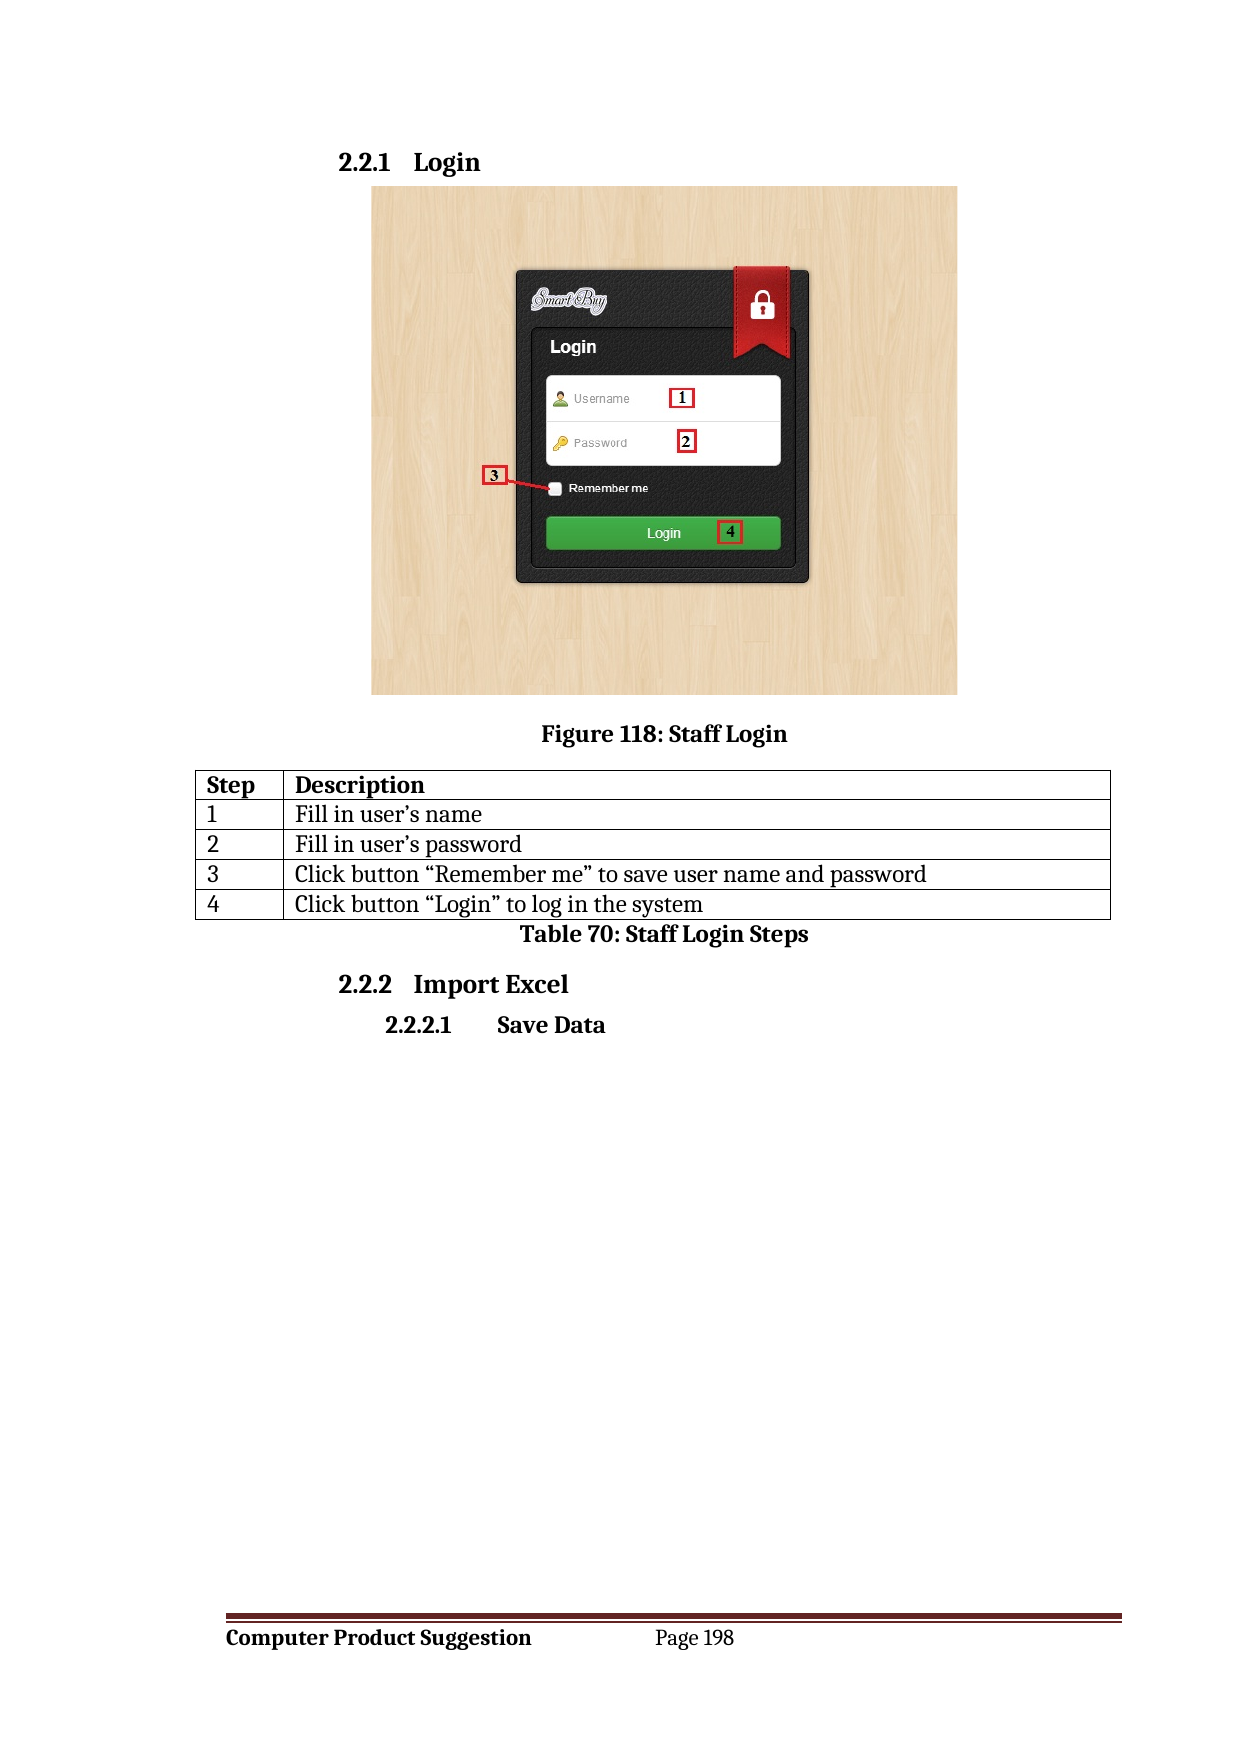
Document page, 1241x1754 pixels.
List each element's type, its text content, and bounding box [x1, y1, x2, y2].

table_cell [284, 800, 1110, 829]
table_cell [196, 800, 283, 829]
text Figure 118: Staff Login [207, 720, 1122, 749]
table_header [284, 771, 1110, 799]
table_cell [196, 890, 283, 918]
picture [371, 186, 958, 695]
subtitle Import Excel [338, 969, 1122, 1000]
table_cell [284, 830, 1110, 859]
subtitle Save Data [385, 1011, 1122, 1039]
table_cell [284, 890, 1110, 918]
subtitle Login [338, 147, 1122, 178]
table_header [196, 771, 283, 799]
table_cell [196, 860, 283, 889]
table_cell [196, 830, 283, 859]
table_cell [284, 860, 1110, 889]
